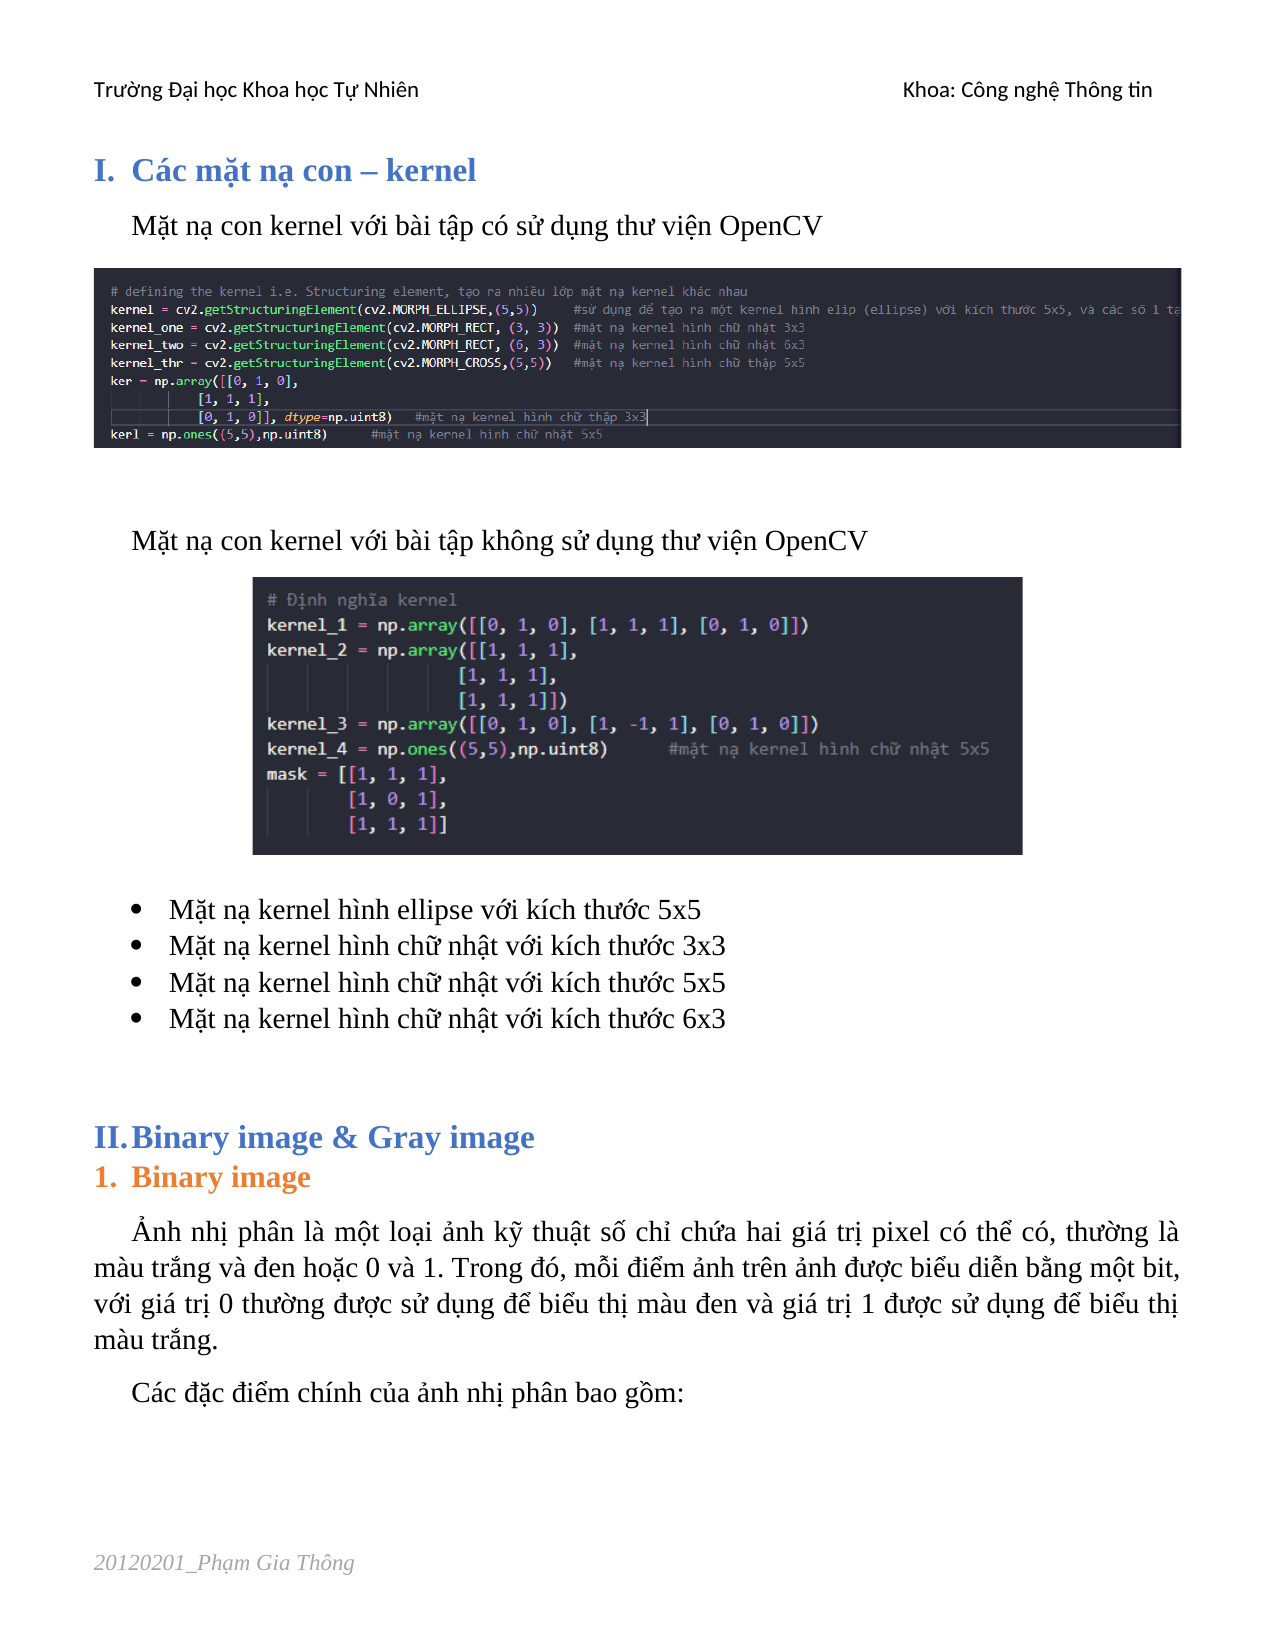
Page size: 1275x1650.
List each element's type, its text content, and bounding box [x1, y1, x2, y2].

text Các đặc điểm chính của ảnh nhị phân bao gồm: [94, 1375, 1181, 1409]
text Mặt nạ con kernel với bài tập có sử dụng thư viện OpenCV [94, 208, 1181, 242]
picture [252, 577, 1023, 855]
list Binary image [94, 1158, 1181, 1194]
list Mặt nạ kernel hình chữ nhật với kích thước 5x5 [131, 965, 1181, 998]
list Mặt nạ kernel hình ellipse với kích thước 5x5 [131, 892, 1181, 926]
list Mặt nạ kernel hình chữ nhật với kích thước 6x3 [131, 1001, 1181, 1035]
list Binary image & Gray image [94, 1117, 1181, 1156]
list Các mặt nạ con – kernel [94, 150, 1181, 188]
list Mặt nạ kernel hình chữ nhật với kích thước 3x3 [131, 928, 1181, 962]
text Ảnh nhị phân là một loại ảnh kỹ thuật số chỉ chứa hai giá trị pixel có thể có, thường là màu trắng và đen hoặc 0 và 1. Trong đó, mỗi điểm ảnh trên ảnh được biểu diễn bằng một bit, với giá trị 0 thường được sử dụng để biểu thị màu đen và giá trị 1 được sử dụng để biểu thị màu trắng. [94, 1214, 1181, 1356]
text Mặt nạ con kernel với bài tập không sử dụng thư viện OpenCV [94, 523, 1181, 556]
picture [93, 268, 1182, 448]
